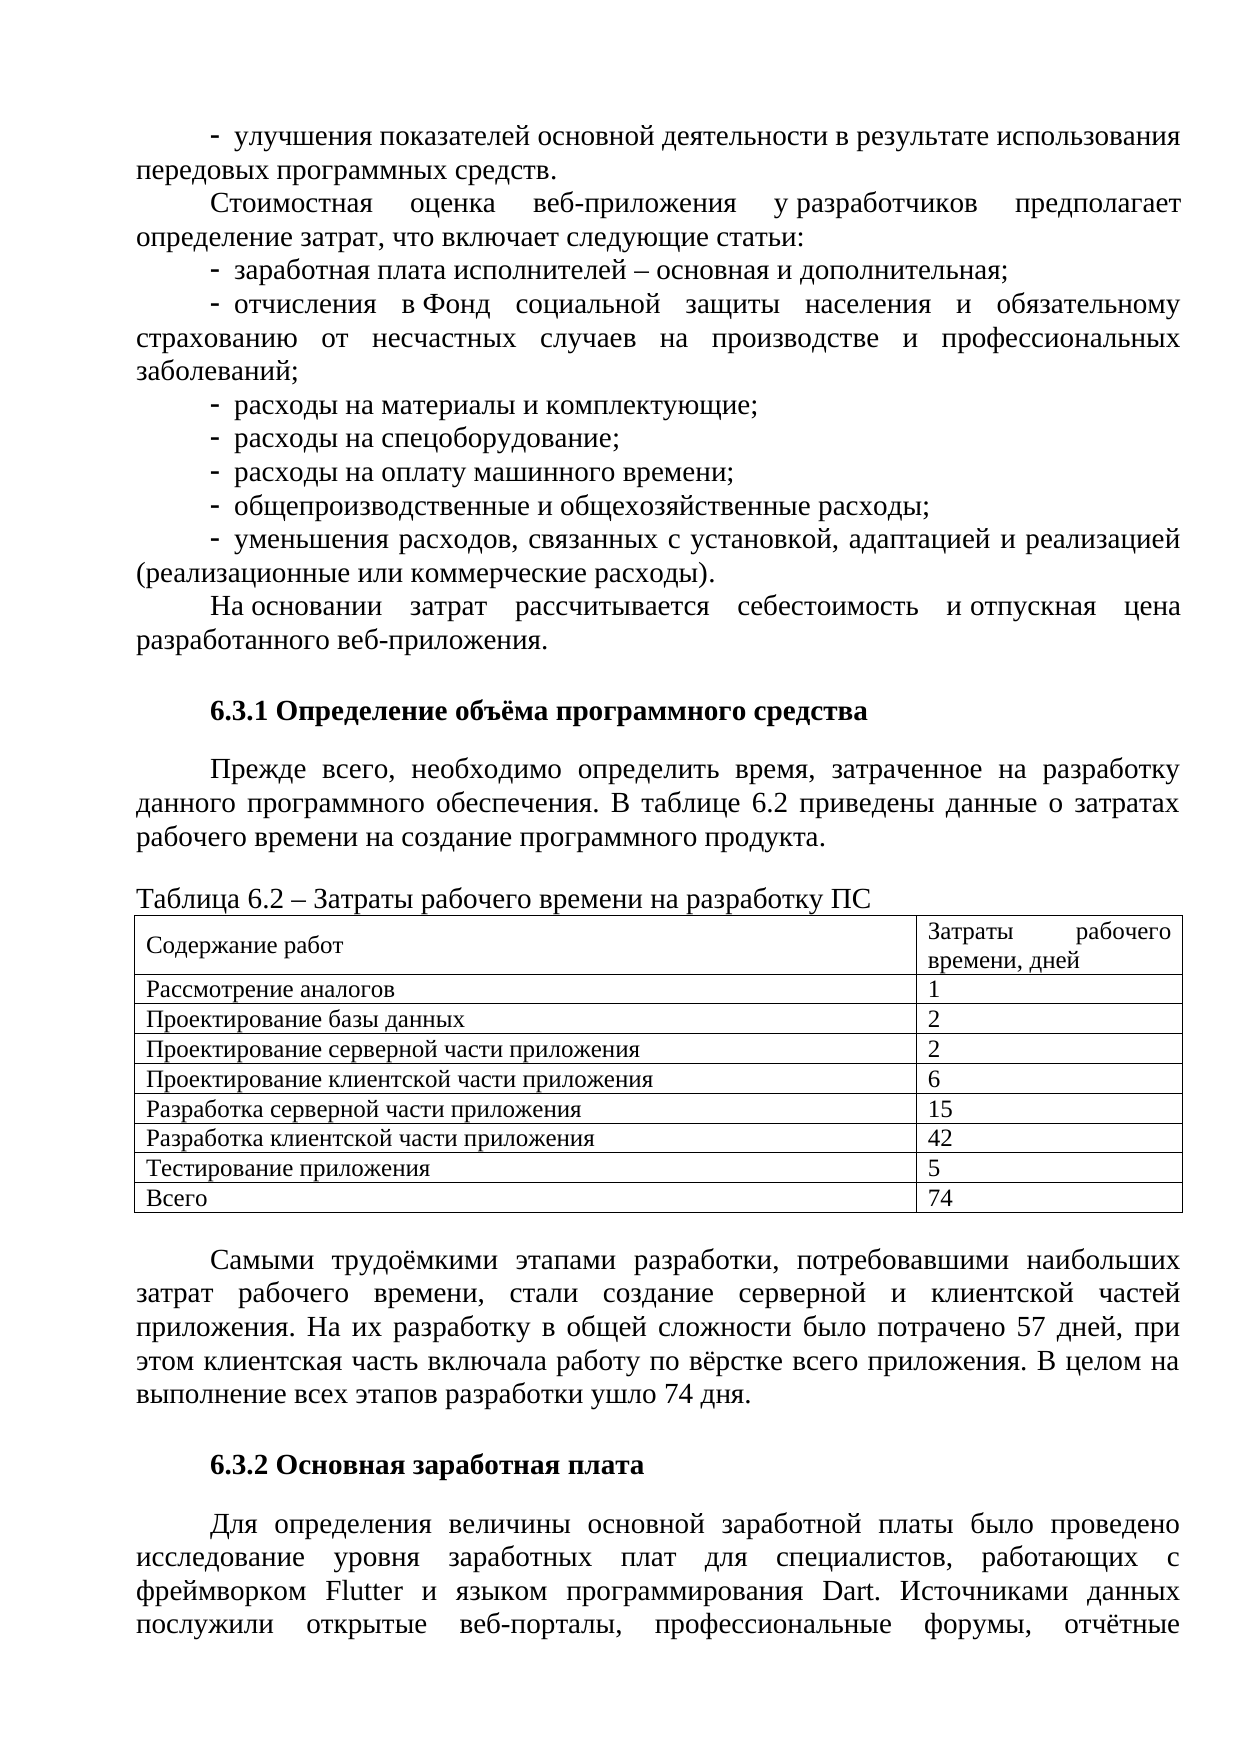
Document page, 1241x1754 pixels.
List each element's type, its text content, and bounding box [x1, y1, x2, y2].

table_cell Проектирование серверной части приложения [135, 1034, 916, 1063]
text Прежде всего, необходимо определить время, затраченное на разработку данного программного обеспечения. В таблице 6.2 приведены данные о затратах рабочего времени на создание программного продукта. [136, 752, 1181, 852]
table_cell Проектирование базы данных [135, 1004, 916, 1033]
text Таблица 6.2 – Затраты рабочего времени на разработку ПС [136, 881, 1181, 915]
table_cell 74 [917, 1183, 1182, 1212]
subtitle 6.3.1 Определение объёма программного средства [136, 693, 1181, 727]
text Стоимостная оценка веб-приложения у разработчиков предполагает определение затрат, что включает следующие статьи: [136, 185, 1181, 252]
list уменьшения расходов, связанных с установкой, адаптацией и реализацией (реализационные или коммерческие расходы). [136, 521, 1181, 588]
list расходы на материалы и комплектующие; [136, 387, 1181, 420]
text На основании затрат рассчитывается себестоимость и отпускная цена разработанного веб-приложения. [136, 588, 1181, 656]
table_header Содержание работ [135, 916, 916, 973]
list отчисления в Фонд социальной защиты населения и обязательному страхованию от несчастных случаев на производстве и профессиональных заболеваний; [136, 286, 1181, 387]
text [136, 1506, 1181, 1640]
list расходы на оплату машинного времени; [136, 454, 1181, 488]
text Самыми трудоёмкими этапами разработки, потребовавшими наибольших затрат рабочего времени, стали создание серверной и клиентской частей приложения. На их разработку в общей сложности было потрачено 57 дней, при этом клиентская часть включала работу по вёрстке всего приложения. В целом на выполнение всех этапов разработки ушло 74 дня. [136, 1242, 1181, 1410]
table_cell 5 [917, 1153, 1182, 1182]
table_cell 42 [917, 1124, 1182, 1152]
table_cell Рассмотрение аналогов [135, 975, 916, 1003]
list заработная плата исполнителей – основная и дополнительная; [136, 252, 1181, 286]
list общепроизводственные и общехозяйственные расходы; [136, 488, 1181, 521]
table_cell 1 [917, 975, 1182, 1003]
table_cell Тестирование приложения [135, 1153, 916, 1182]
table_cell 6 [917, 1064, 1182, 1093]
table_cell Проектирование клиентской части приложения [135, 1064, 916, 1093]
table_cell Всего [135, 1183, 916, 1212]
table_cell Разработка серверной части приложения [135, 1094, 916, 1122]
subtitle 6.3.2 Основная заработная плата [136, 1447, 1181, 1481]
table_header Затраты рабочего времени, дней [917, 916, 1182, 973]
list улучшения показателей основной деятельности в результате использования передовых программных средств. [136, 118, 1181, 185]
table_cell 15 [917, 1094, 1182, 1122]
table_cell 2 [917, 1034, 1182, 1063]
table_cell 2 [917, 1004, 1182, 1033]
list расходы на спецоборудование; [136, 420, 1181, 454]
table_cell Разработка клиентской части приложения [135, 1124, 916, 1152]
